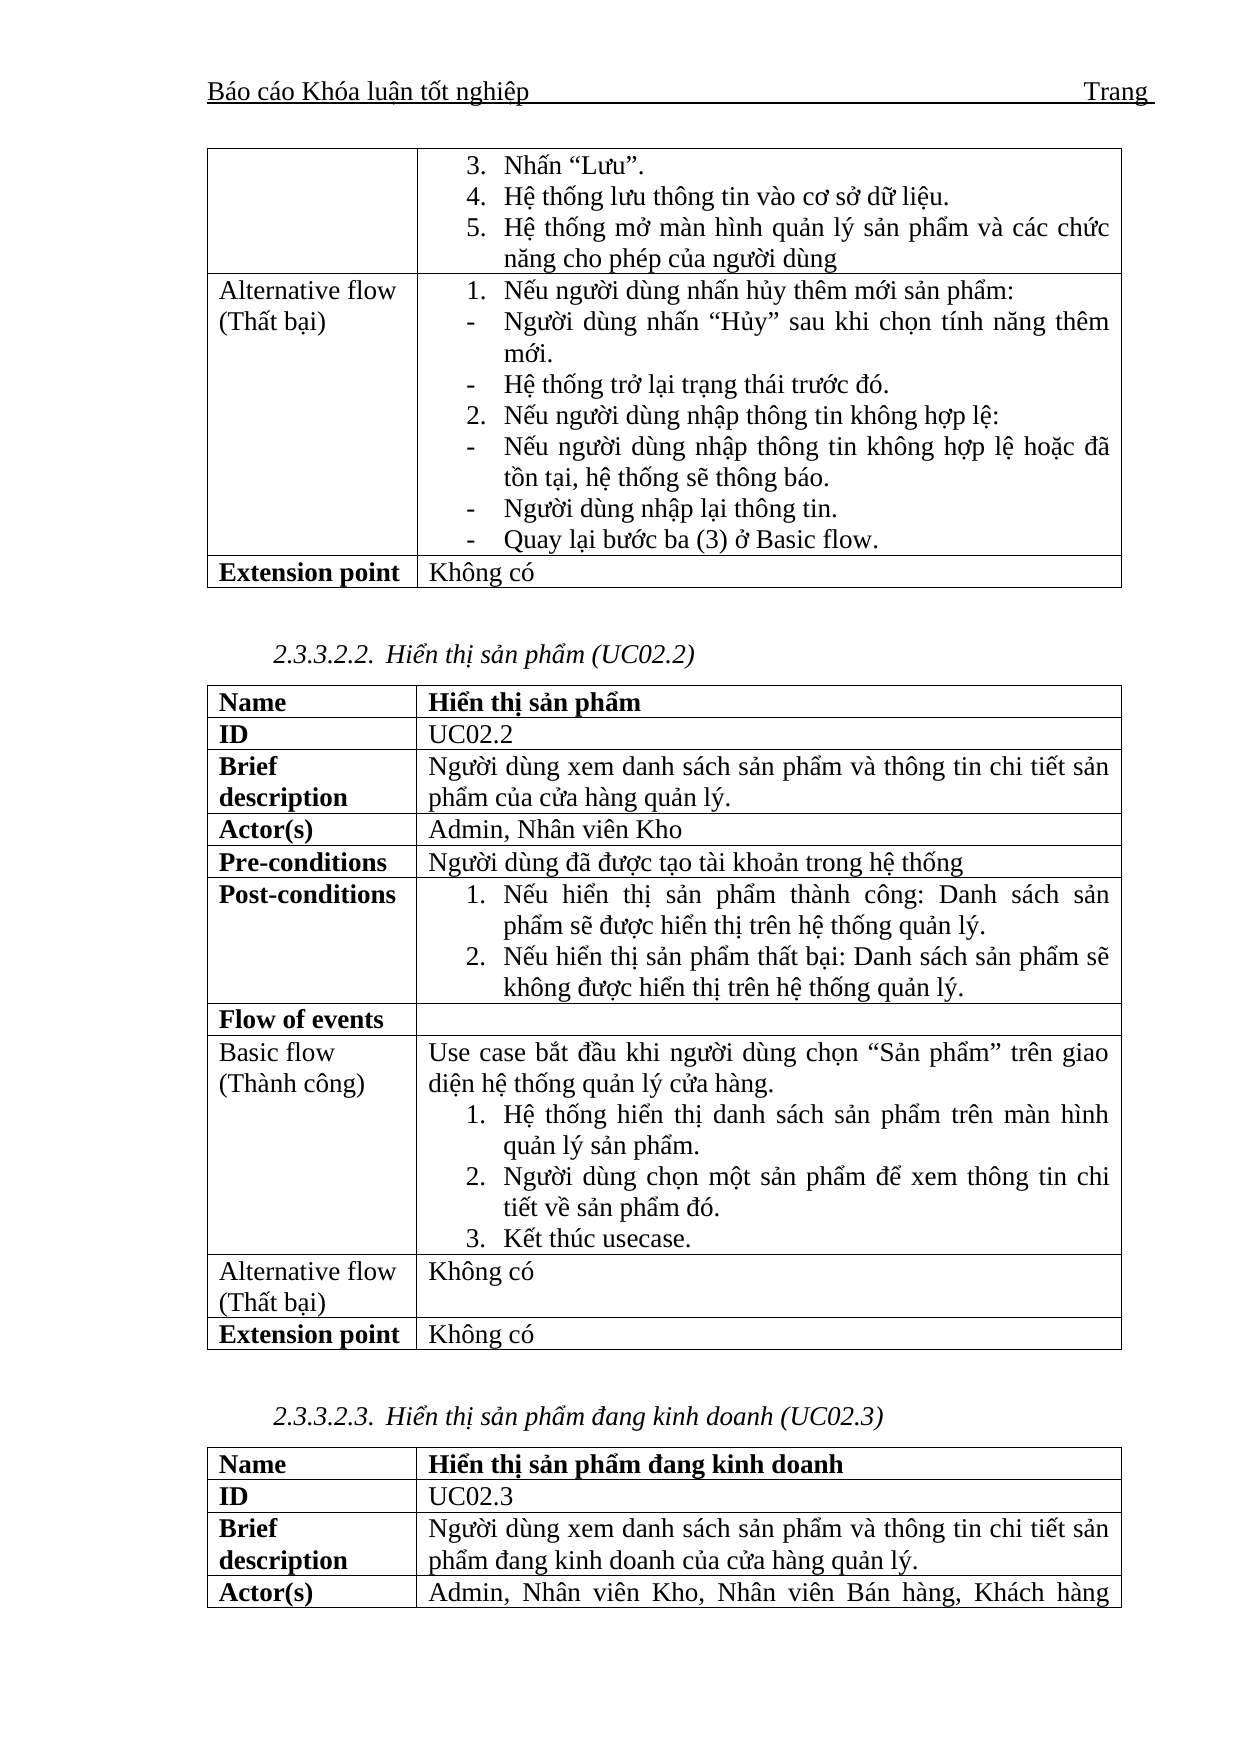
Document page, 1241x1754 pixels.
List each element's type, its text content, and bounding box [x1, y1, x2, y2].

table_cell Người dùng đã được tạo tài khoản trong hệ thống [417, 846, 1121, 877]
table_cell Nếu người dùng nhấn hủy thêm mới sản phẩm: Người dùng nhấn “Hủy” sau khi chọn tính năng thêm mới. Hệ thống trở lại trạng thái trước đó. Nếu người dùng nhập thông tin không hợp lệ: Nếu người dùng nhập thông tin không hợp lệ hoặc đã tồn tại, hệ thống sẽ thông báo. Người dùng nhập lại thông tin. Quay lại bước ba (3) ở Basic flow. [418, 274, 1121, 555]
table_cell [208, 149, 417, 273]
table_cell Pre-conditions [208, 846, 416, 877]
table_cell Không có [417, 1318, 1121, 1349]
table_cell Actor(s) [208, 1576, 416, 1607]
table_cell Extension point [208, 1318, 416, 1349]
table_cell Use case bắt đầu khi người dùng chọn “Sản phẩm” trên giao diện hệ thống quản lý cửa hàng. Hệ thống hiển thị danh sách sản phẩm trên màn hình quản lý sản phẩm. Người dùng chọn một sản phẩm để xem thông tin chi tiết về sản phẩm đó. Kết thúc usecase. [417, 1036, 1121, 1254]
table_header Hiển thị sản phẩm [417, 686, 1121, 717]
table_cell Extension point [208, 556, 417, 587]
table_cell ID [208, 1480, 416, 1512]
table_cell UC02.2 [417, 718, 1121, 749]
table_cell Không có [417, 1255, 1121, 1317]
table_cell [417, 1576, 1121, 1607]
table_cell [418, 149, 1121, 273]
table_cell Brief description [208, 1513, 416, 1575]
table_cell Flow of events [208, 1004, 416, 1035]
table_cell Không có [418, 556, 1121, 587]
table_cell Actor(s) [208, 814, 416, 845]
table_cell Nếu hiển thị sản phẩm thành công: Danh sách sản phẩm sẽ được hiển thị trên hệ thống quản lý. Nếu hiển thị sản phẩm thất bại: Danh sách sản phẩm sẽ không được hiển thị trên hệ thống quản lý. [417, 878, 1121, 1002]
table_cell [417, 1004, 1121, 1035]
subtitle Hiển thị sản phẩm đang kinh doanh (UC02.3) [273, 1401, 1122, 1432]
table_cell Người dùng xem danh sách sản phẩm và thông tin chi tiết sản phẩm của cửa hàng quản lý. [417, 750, 1121, 812]
table_cell Basic flow (Thành công) [208, 1036, 416, 1254]
table_cell ID [208, 718, 416, 749]
subtitle Hiển thị sản phẩm (UC02.2) [273, 638, 1122, 669]
table_header Hiển thị sản phẩm đang kinh doanh [417, 1448, 1121, 1479]
table_cell Alternative flow (Thất bại) [208, 274, 417, 555]
table_header Name [208, 686, 416, 717]
table_cell Post-conditions [208, 878, 416, 1002]
table_header Name [208, 1448, 416, 1479]
table_cell Người dùng xem danh sách sản phẩm và thông tin chi tiết sản phẩm đang kinh doanh của cửa hàng quản lý. [417, 1513, 1121, 1575]
table_cell Alternative flow (Thất bại) [208, 1255, 416, 1317]
table_cell UC02.3 [417, 1480, 1121, 1512]
table_cell Brief description [208, 750, 416, 812]
table_cell Admin, Nhân viên Kho [417, 814, 1121, 845]
